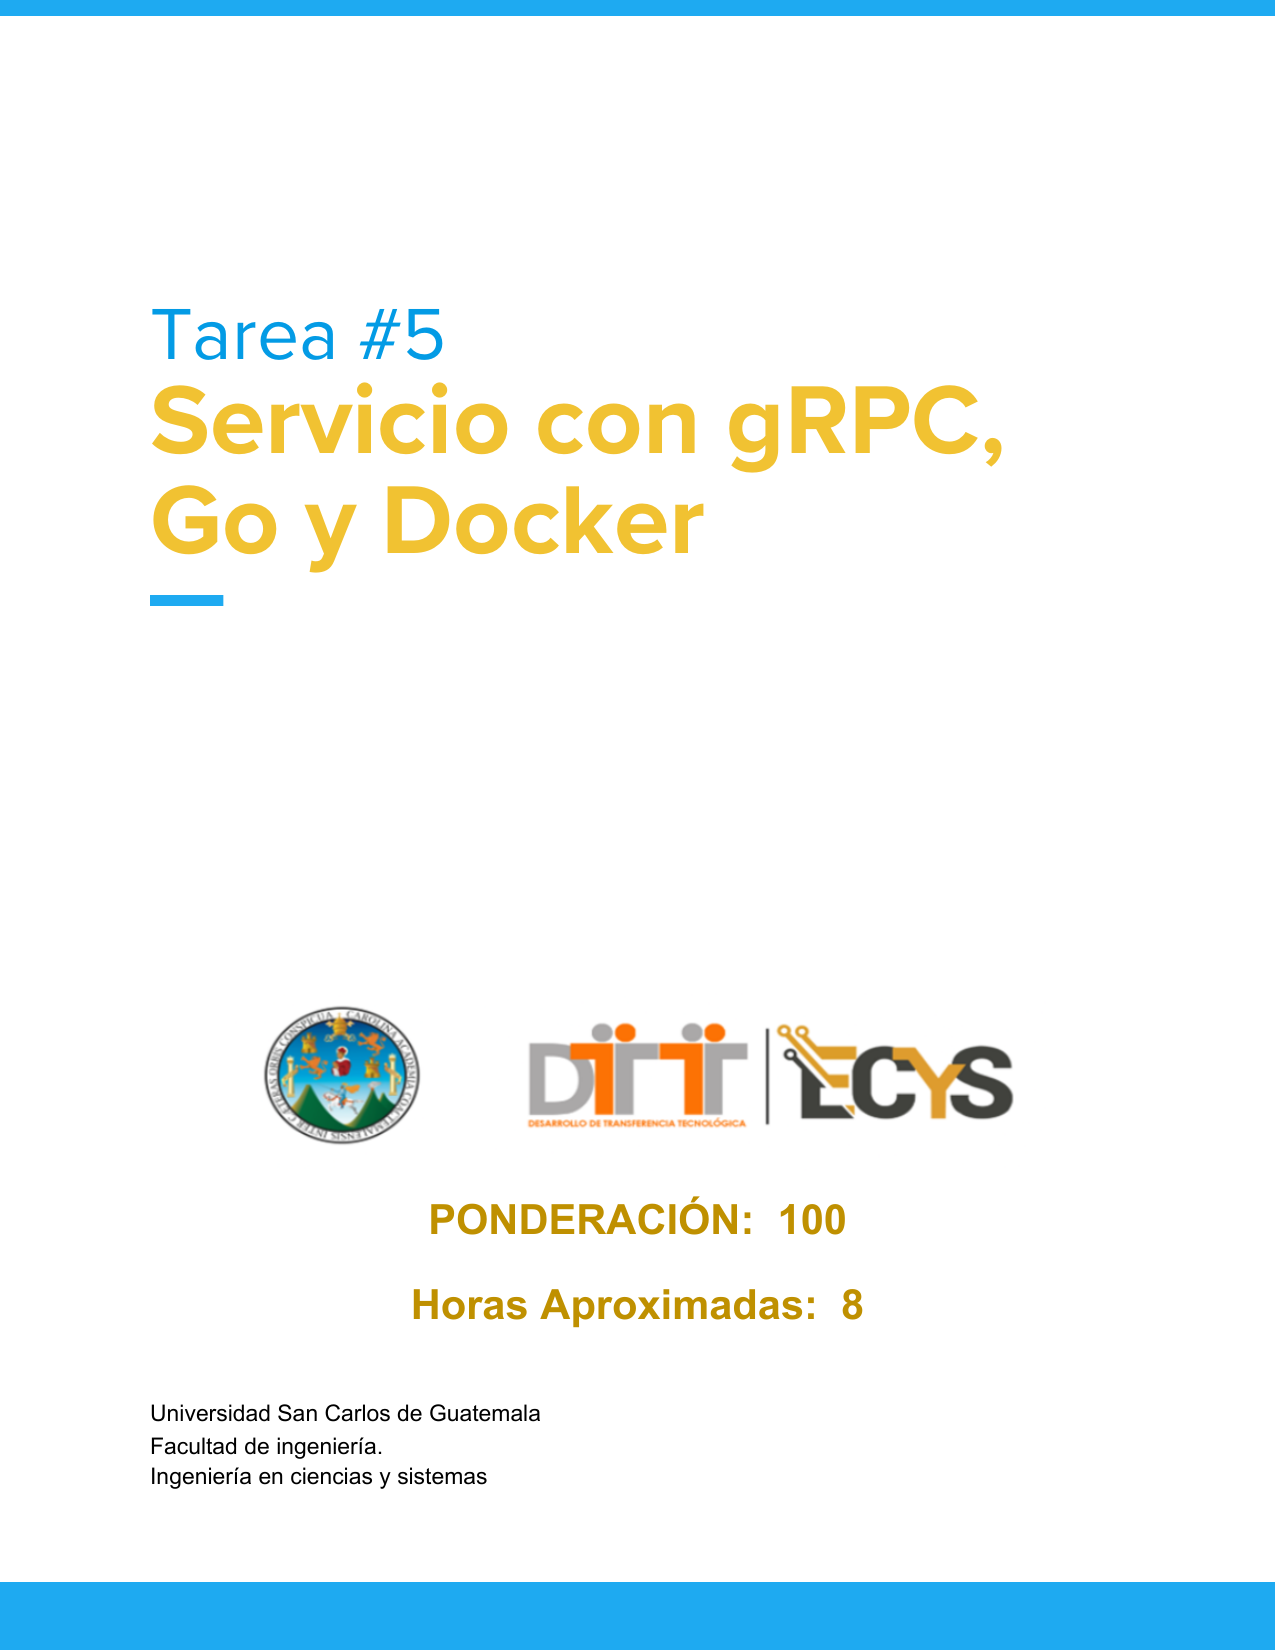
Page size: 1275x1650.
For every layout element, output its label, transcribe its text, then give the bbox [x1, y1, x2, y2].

picture [150, 595, 224, 606]
picture [0, 0, 1275, 16]
text PONDERACIÓN: 100 [150, 1195, 1125, 1243]
text Facultad de ingeniería. [150, 1433, 1125, 1459]
text Ingeniería en ciencias y sistemas [150, 1463, 1125, 1489]
title Tarea #5 Servicio con gRPC, Go y Docker [150, 300, 1125, 575]
text Horas Aproximadas: 8 [150, 1280, 1125, 1328]
text Universidad San Carlos de Guatemala [150, 1360, 1125, 1426]
picture [0, 1582, 1275, 1650]
picture [228, 993, 1047, 1171]
